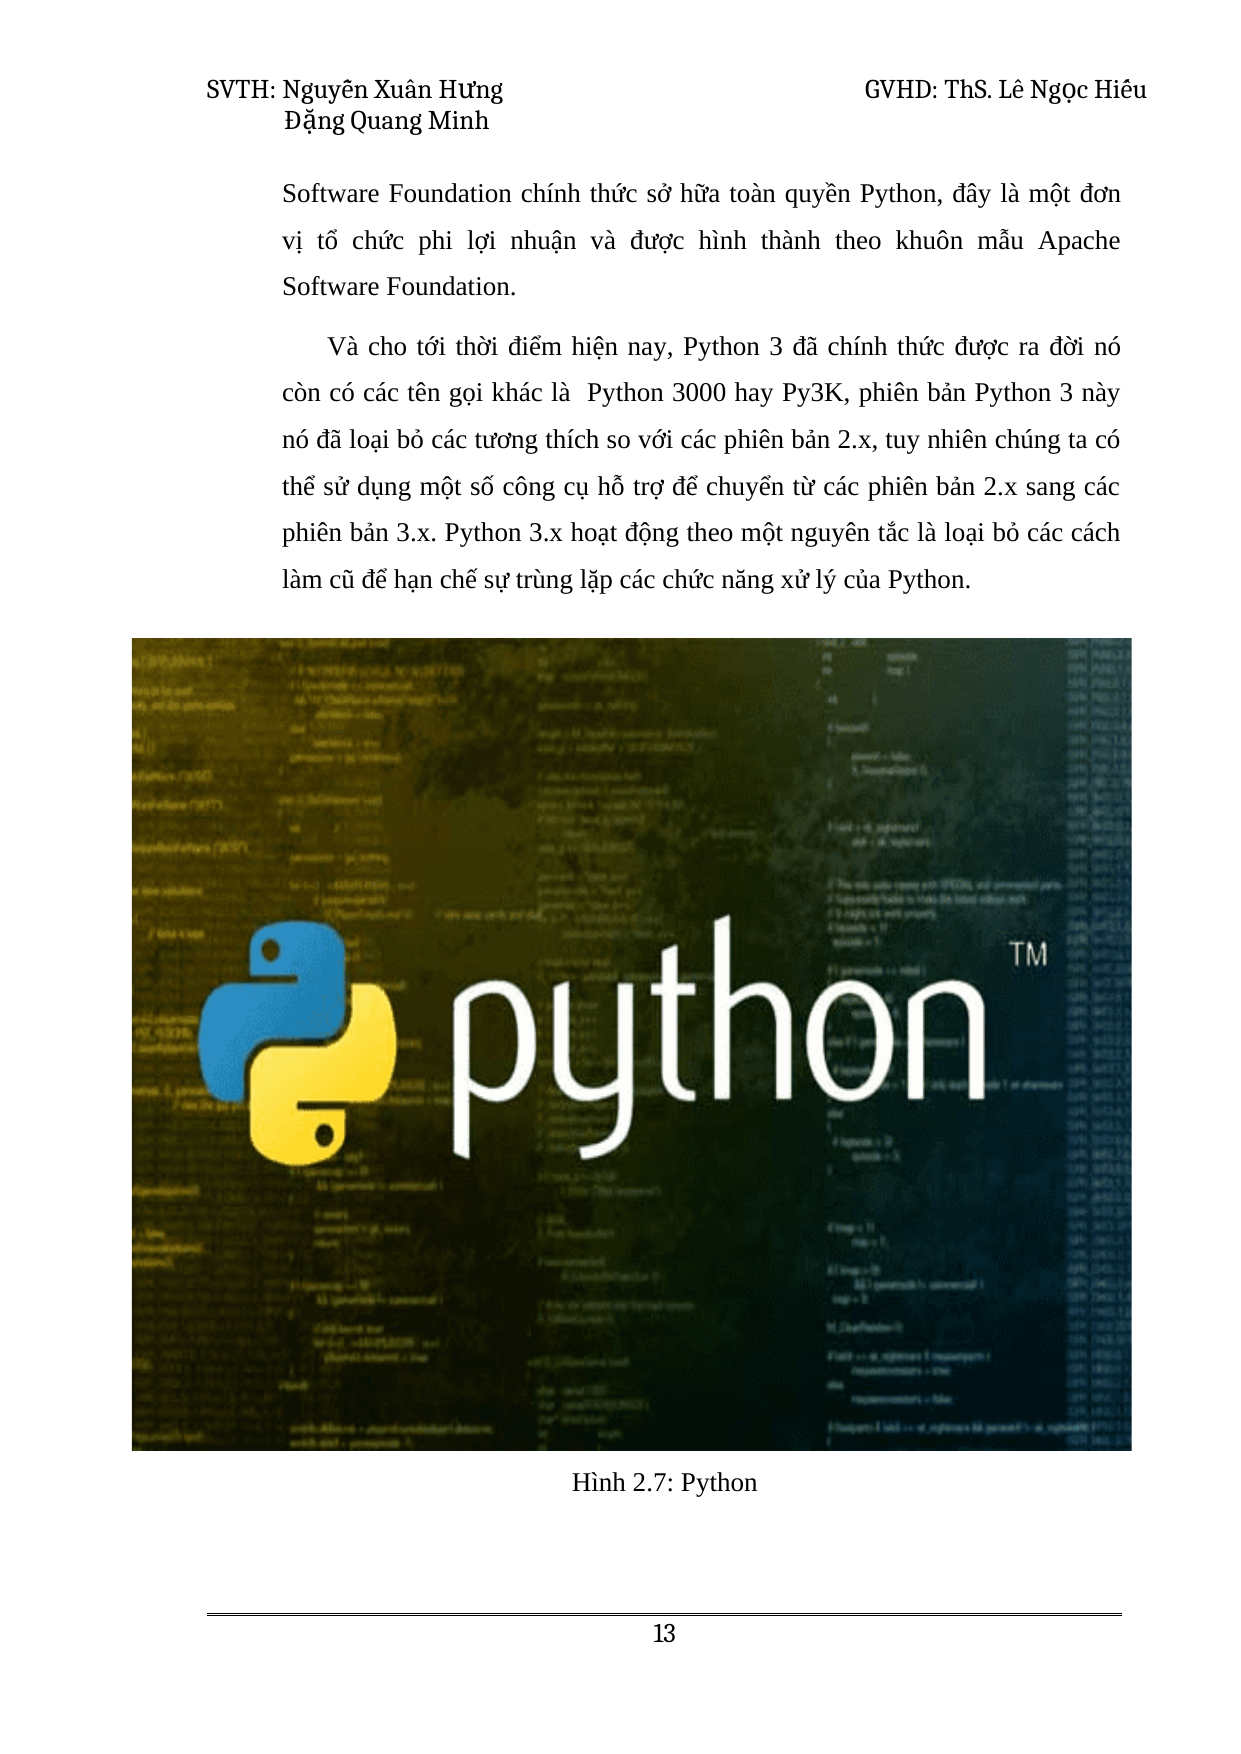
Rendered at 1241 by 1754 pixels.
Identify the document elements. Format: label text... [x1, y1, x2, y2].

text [282, 177, 1122, 302]
text Hình 2.7: Python [207, 1466, 1122, 1497]
text Và cho tới thời điểm hiện nay, Python 3 đã chính thức được ra đời nó còn có các tên gọi khác là Python 3000 hay Py3K, phiên bản Python 3 này nó đã loại bỏ các tương thích so với các phiên bản 2.x, tuy nhiên chúng ta có thể sử dụng một số công cụ hỗ trợ để chuyển từ các phiên bản 2.x sang các phiên bản 3.x. Python 3.x hoạt động theo một nguyên tắc là loại bỏ các cách làm cũ để hạn chế sự trùng lặp các chức năng xử lý của Python. [282, 330, 1122, 594]
picture [131, 638, 1132, 1451]
